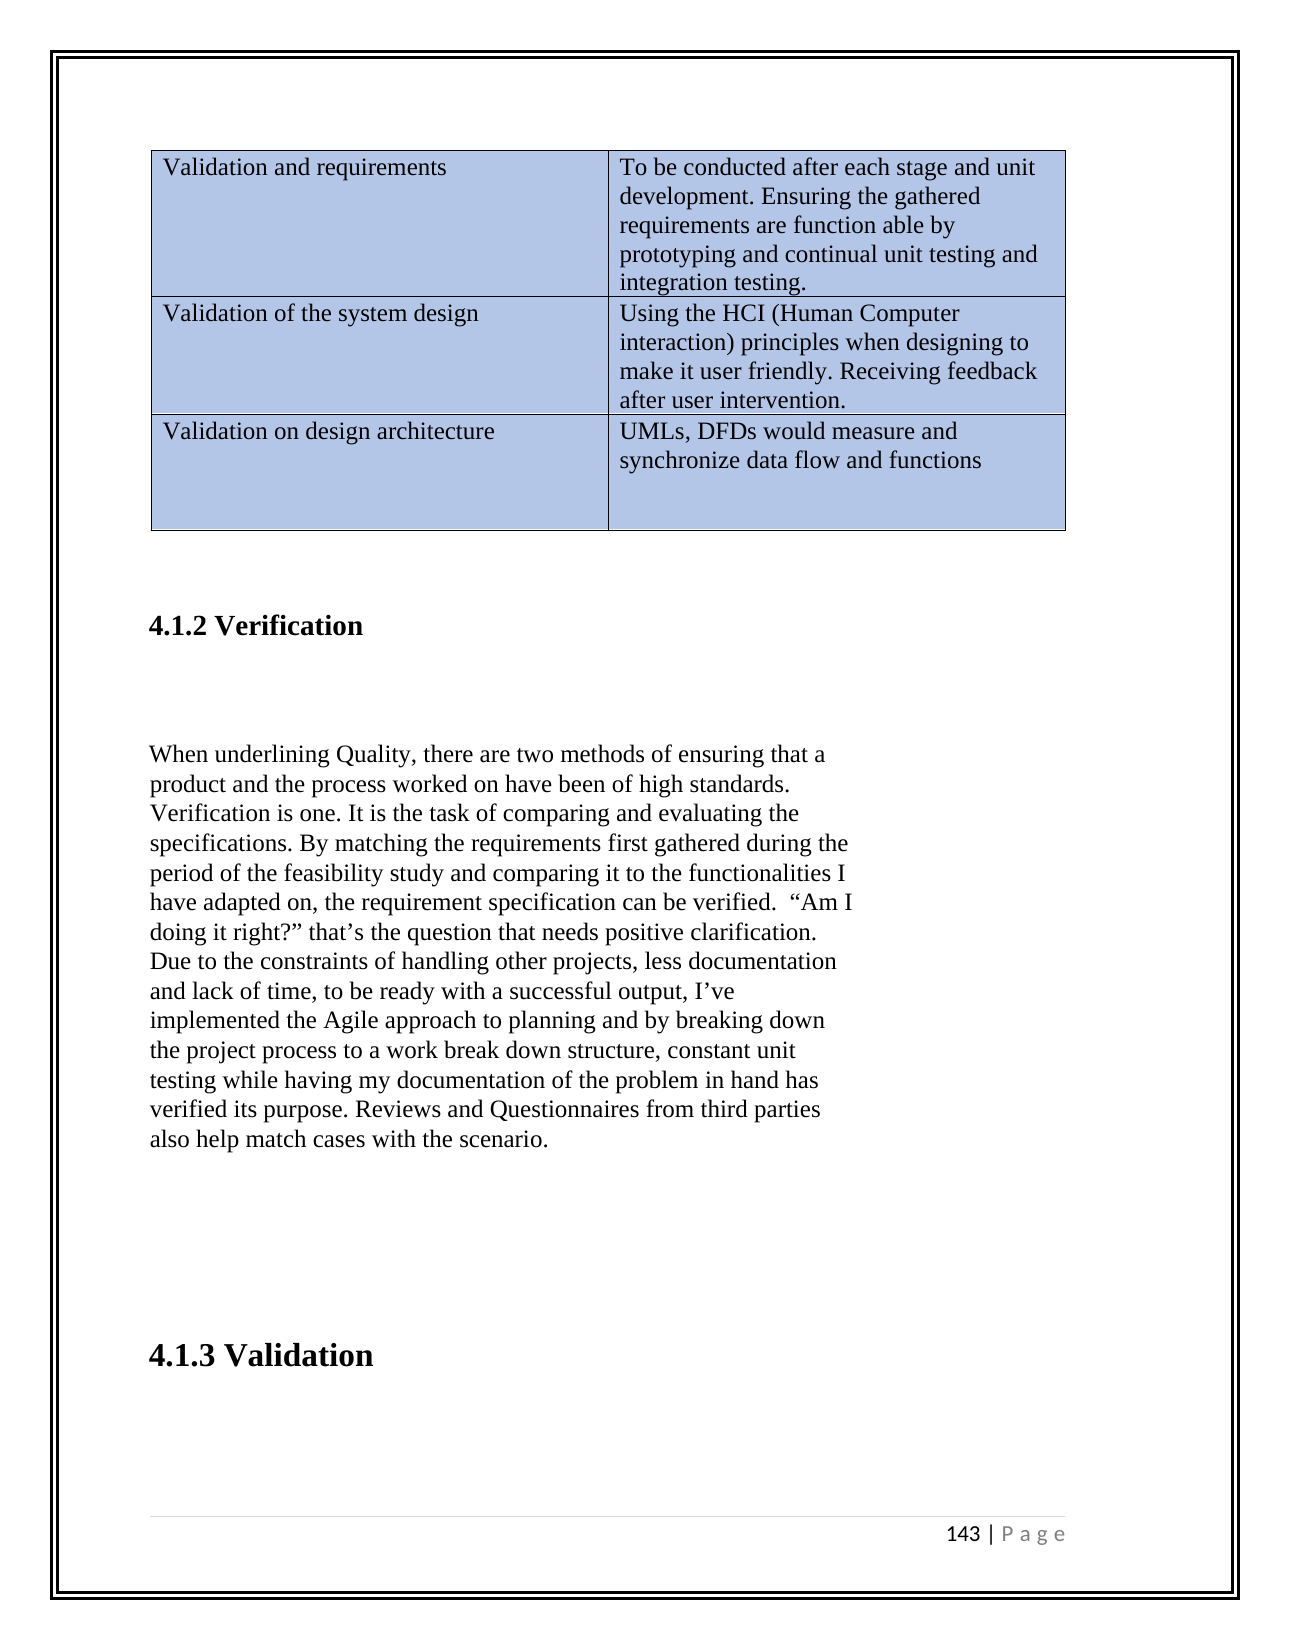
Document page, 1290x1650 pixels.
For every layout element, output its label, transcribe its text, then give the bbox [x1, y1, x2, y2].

table_cell Validation and requirements [152, 151, 608, 296]
text When underlining Quality, there are two methods of ensuring that a product and the process worked on have been of high standards. Verification is one. It is the task of comparing and evaluating the specifications. By matching the requirements first gathered during the period of the feasibility study and comparing it to the functionalities I have adapted on, the requirement specification can be verified. “Am I doing it right?” that’s the question that needs positive clarification. Due to the constraints of handling other projects, less documentation and lack of time, to be ready with a successful output, I’ve implemented the Agile approach to planning and by breaking down the project process to a work break down structure, constant unit testing while having my documentation of the problem in hand has verified its purpose. Reviews and Questionnaires from third parties also help match cases with the scenario. [148, 739, 858, 1153]
table_cell Validation on design architecture [152, 415, 608, 529]
text 4.1.3 Validation [148, 1335, 1065, 1374]
table_cell UMLs, DFDs would measure and synchronize data flow and functions [609, 415, 1065, 529]
table_cell Using the HCI (Human Computer interaction) principles when designing to make it user friendly. Receiving feedback after user intervention. [609, 297, 1065, 413]
table_cell To be conducted after each stage and unit development. Ensuring the gathered requirements are function able by prototyping and continual unit testing and integration testing. [609, 151, 1065, 296]
text 4.1.2 Verification [148, 608, 1065, 642]
table_cell Validation of the system design [152, 297, 608, 413]
